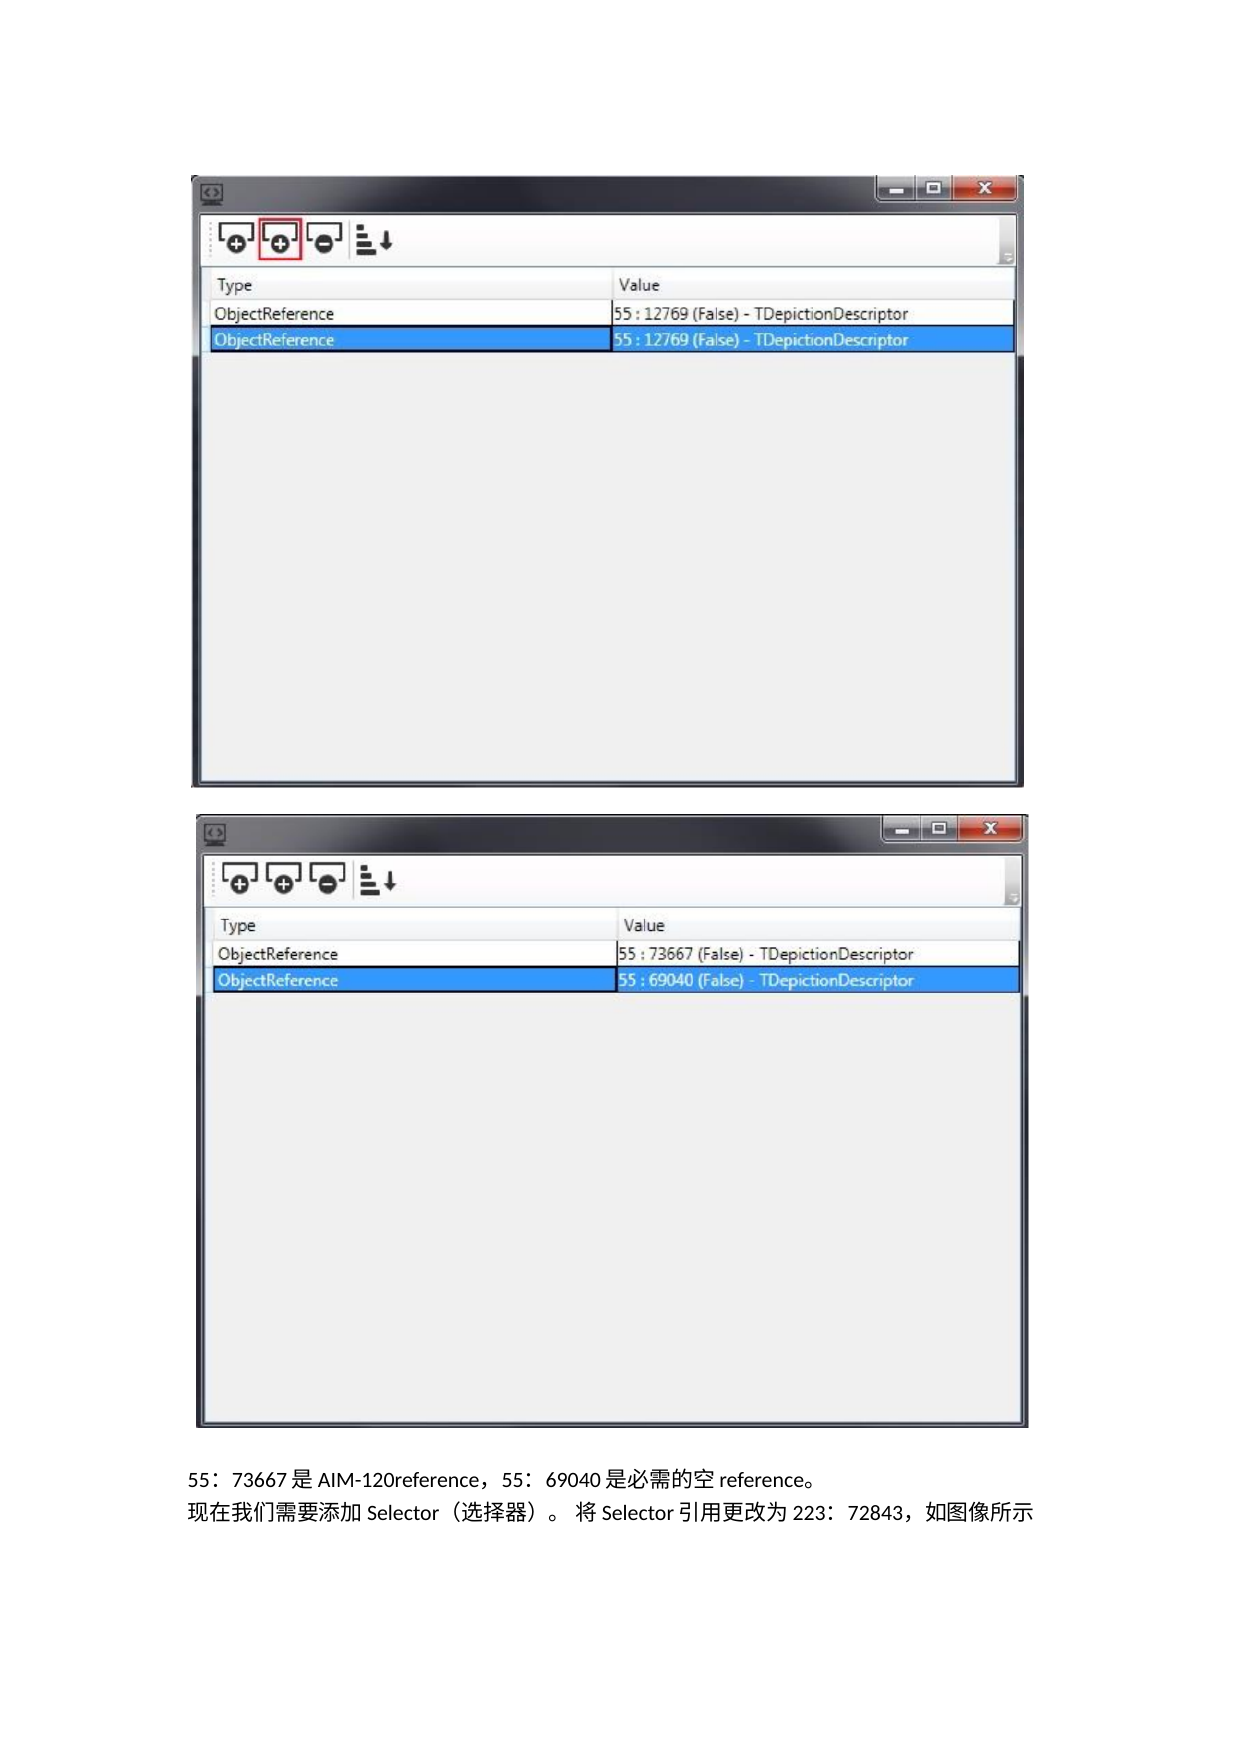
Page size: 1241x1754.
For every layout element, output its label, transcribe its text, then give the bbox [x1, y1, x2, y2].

text 55：73667是AIM-120reference，55：69040是必需的空reference。 [187, 1462, 1053, 1494]
picture [187, 162, 1053, 800]
text 现在我们需要添加Selector（选择器）。 将Selector引用更改为223：72843，如图像所示 [187, 1494, 1053, 1527]
picture [187, 812, 1053, 1440]
